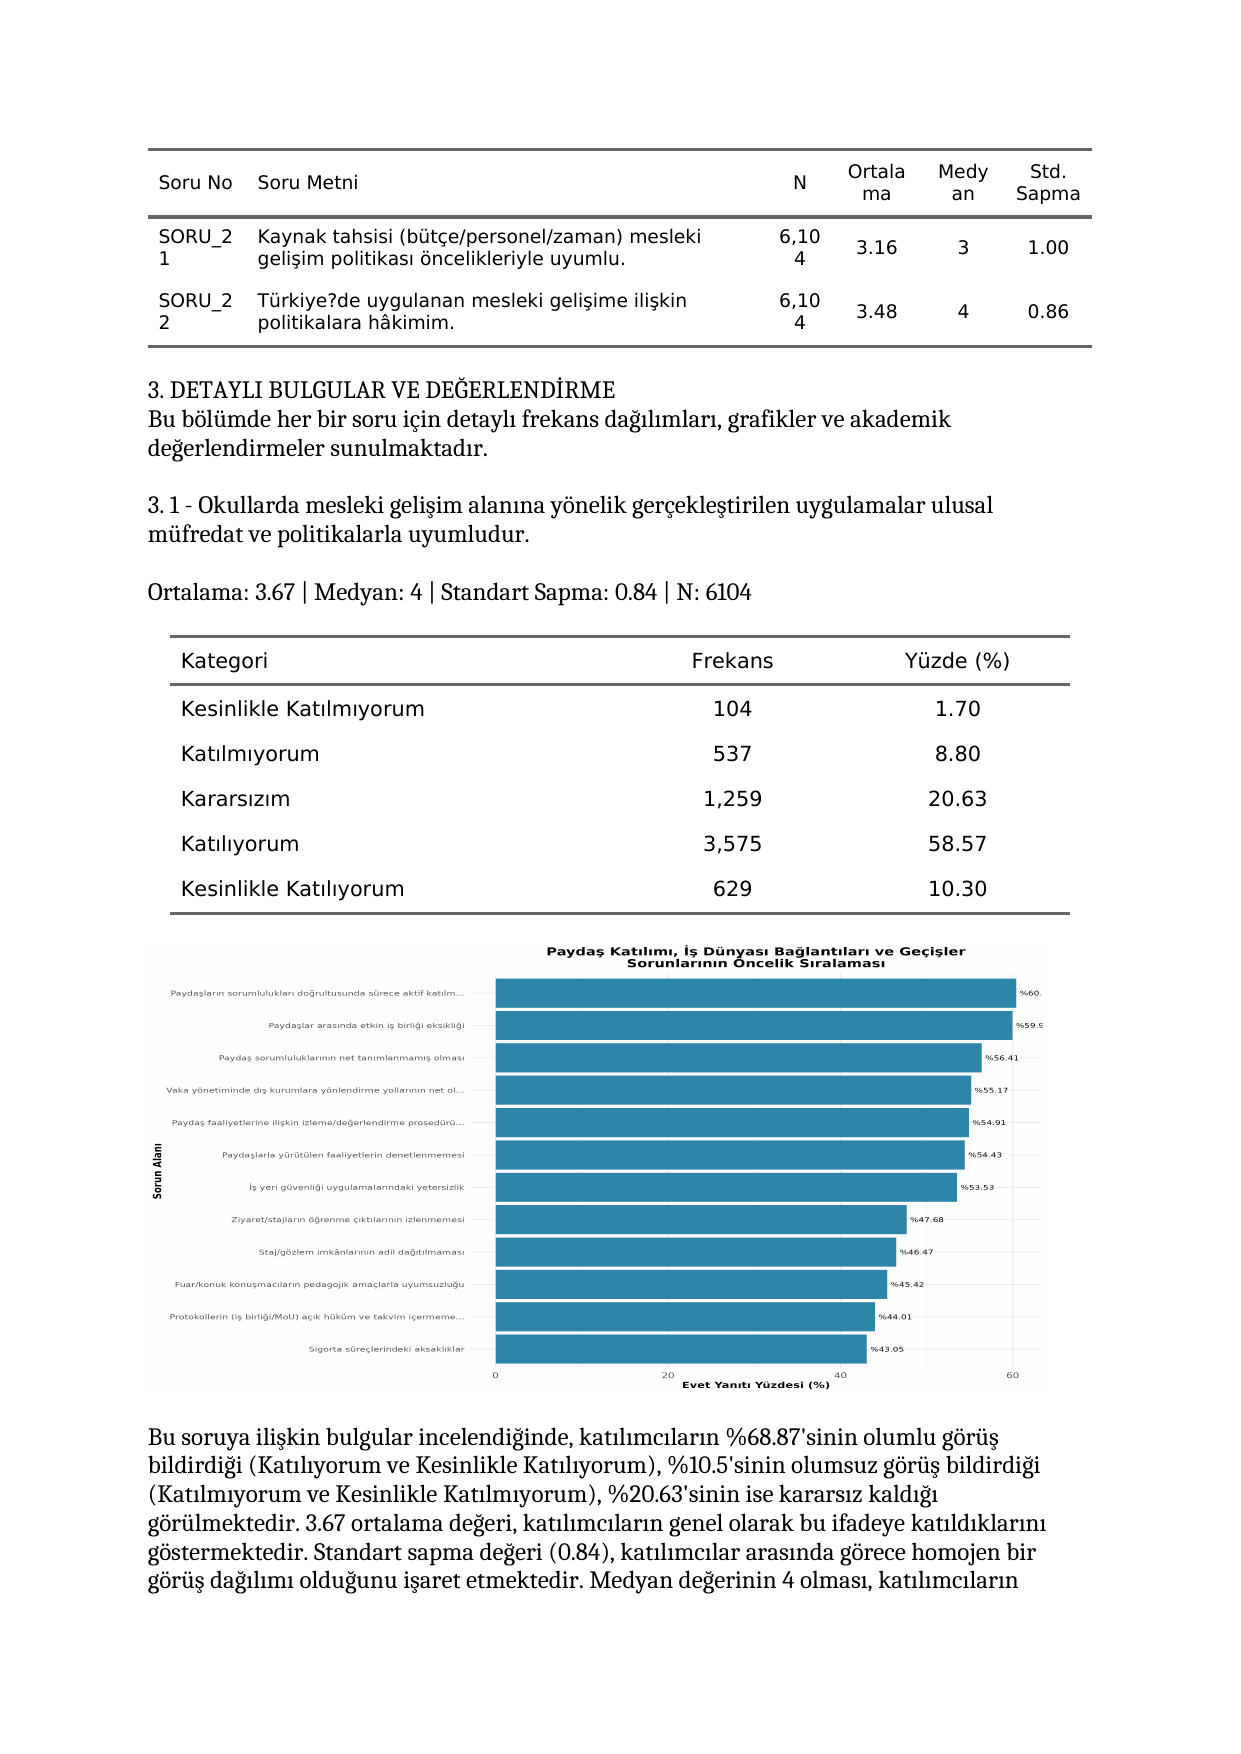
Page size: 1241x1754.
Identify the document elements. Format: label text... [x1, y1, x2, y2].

table_cell 1.00 [1004, 219, 1092, 280]
table_cell 629 [620, 867, 845, 912]
table_cell Kesinlikle Katılmıyorum [170, 686, 620, 732]
table_header Frekans [620, 638, 845, 683]
table_cell 1,259 [620, 777, 845, 822]
table_cell 3,575 [620, 822, 845, 867]
table_cell 4 [922, 280, 1004, 344]
table_header Soru Metni [247, 151, 768, 215]
table_cell 58.57 [845, 822, 1070, 867]
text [148, 1423, 1093, 1595]
table_header N [768, 151, 831, 215]
text Bu bölümde her bir soru için detaylı frekans dağılımları, grafikler ve akademik değerlendirmeler sunulmaktadır. [148, 405, 1093, 463]
table_header Ortalama [831, 151, 922, 215]
table_header Kategori [170, 638, 620, 683]
table_cell Katılmıyorum [170, 732, 620, 777]
table_cell SORU_22 [148, 280, 247, 344]
table_cell 0.86 [1004, 280, 1092, 344]
picture [147, 943, 1048, 1394]
table_cell 3.48 [831, 280, 922, 344]
table_cell 3 [922, 219, 1004, 280]
table_header Yüzde (%) [845, 638, 1070, 683]
table_cell 537 [620, 732, 845, 777]
table_cell Kesinlikle Katılıyorum [170, 867, 620, 912]
table_cell 3.16 [831, 219, 922, 280]
text Ortalama: 3.67 | Medyan: 4 | Standart Sapma: 0.84 | N: 6104 [148, 578, 1093, 606]
table_cell Kaynak tahsisi (bütçe/personel/zaman) mesleki gelişim politikası öncelikleriyle uyumlu. [247, 219, 768, 280]
table_cell 1.70 [845, 686, 1070, 732]
table_cell 6,104 [768, 219, 831, 280]
table_cell 10.30 [845, 867, 1070, 912]
table_cell Katılıyorum [170, 822, 620, 867]
table_cell 6,104 [768, 280, 831, 344]
table_cell 104 [620, 686, 845, 732]
table_cell Kararsızım [170, 777, 620, 822]
table_header Std. Sapma [1004, 151, 1092, 215]
table_cell 8.80 [845, 732, 1070, 777]
table_cell 20.63 [845, 777, 1070, 822]
table_cell Türkiye?de uygulanan mesleki gelişime ilişkin politikalara hâkimim. [247, 280, 768, 344]
table_cell SORU_21 [148, 219, 247, 280]
table_header Medyan [922, 151, 1004, 215]
table_header Soru No [148, 151, 247, 215]
